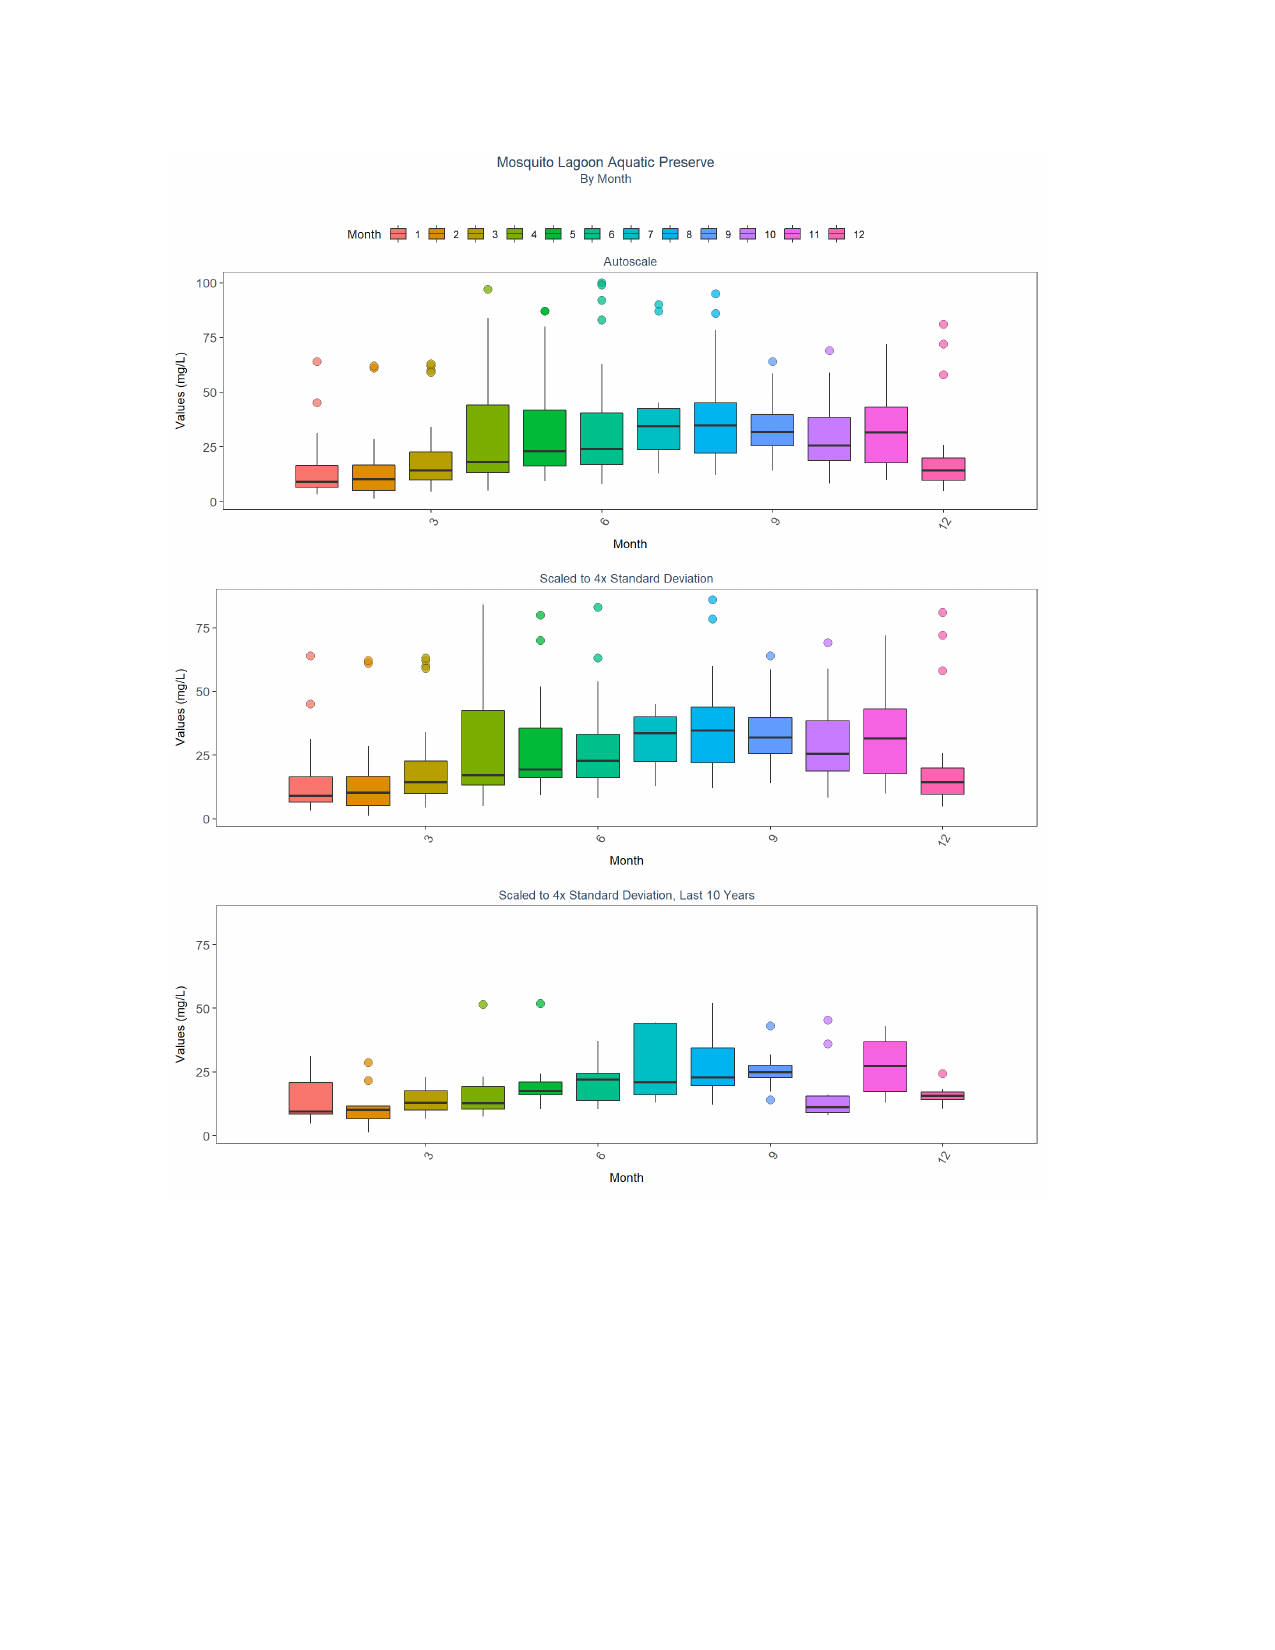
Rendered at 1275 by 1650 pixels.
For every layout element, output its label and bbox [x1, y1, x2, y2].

picture [168, 150, 1044, 1200]
